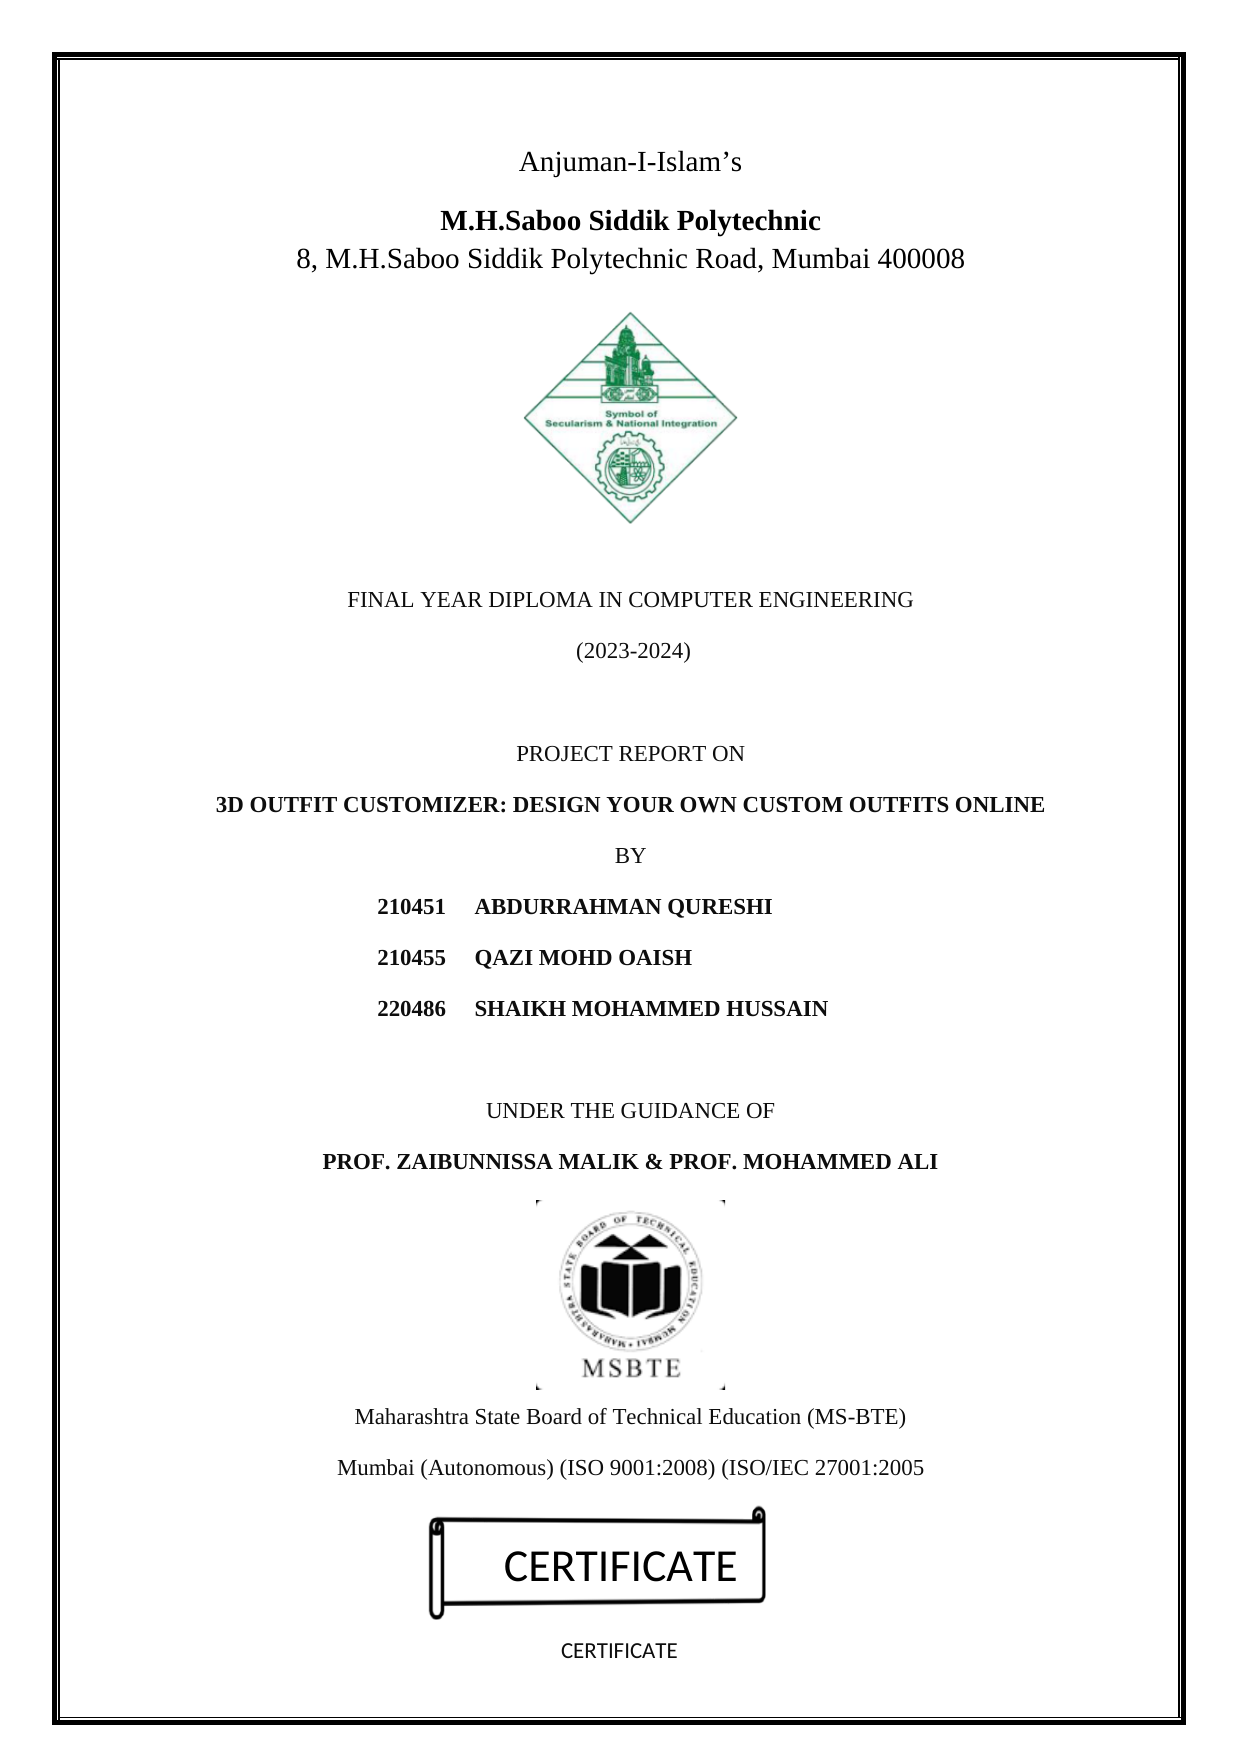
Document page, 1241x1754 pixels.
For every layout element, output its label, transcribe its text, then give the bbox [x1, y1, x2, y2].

picture [536, 1200, 725, 1390]
text M.H.Saboo Siddik Polytechnic [77, 203, 1178, 237]
text CERTIFICATE [337, 1636, 902, 1664]
text 220486 SHAIKH MOHAMMED HUSSAIN [302, 995, 1178, 1021]
text Mumbai (Autonomous) (ISO 9001:2008) (ISO/IEC 27001:2005 [77, 1454, 1178, 1481]
text 8, M.H.Saboo Siddik Polytechnic Road, Mumbai 400008 [77, 242, 1178, 275]
text Maharashtra State Board of Technical Education (MS-BTE) [77, 1403, 1178, 1429]
picture [523, 311, 738, 524]
text FINAL YEAR DIPLOMA IN COMPUTER ENGINEERING [77, 586, 1178, 613]
text PROF. ZAIBUNNISSA MALIK & PROF. MOHAMMED ALI [77, 1148, 1178, 1174]
text (2023-2024) [77, 637, 1178, 664]
text Anjuman-I-Islam’s [77, 144, 1178, 177]
text 210455 QAZI MOHD OAISH [302, 944, 1178, 970]
text UNDER THE GUIDANCE OF [77, 1097, 1178, 1123]
text PROJECT REPORT ON [77, 739, 1178, 766]
text BY [77, 842, 1178, 868]
text 3D OUTFIT CUSTOMIZER: DESIGN YOUR OWN CUSTOM OUTFITS ONLINE [77, 791, 1178, 817]
picture [428, 1505, 766, 1620]
text 210451 ABDURRAHMAN QURESHI [302, 893, 1178, 919]
